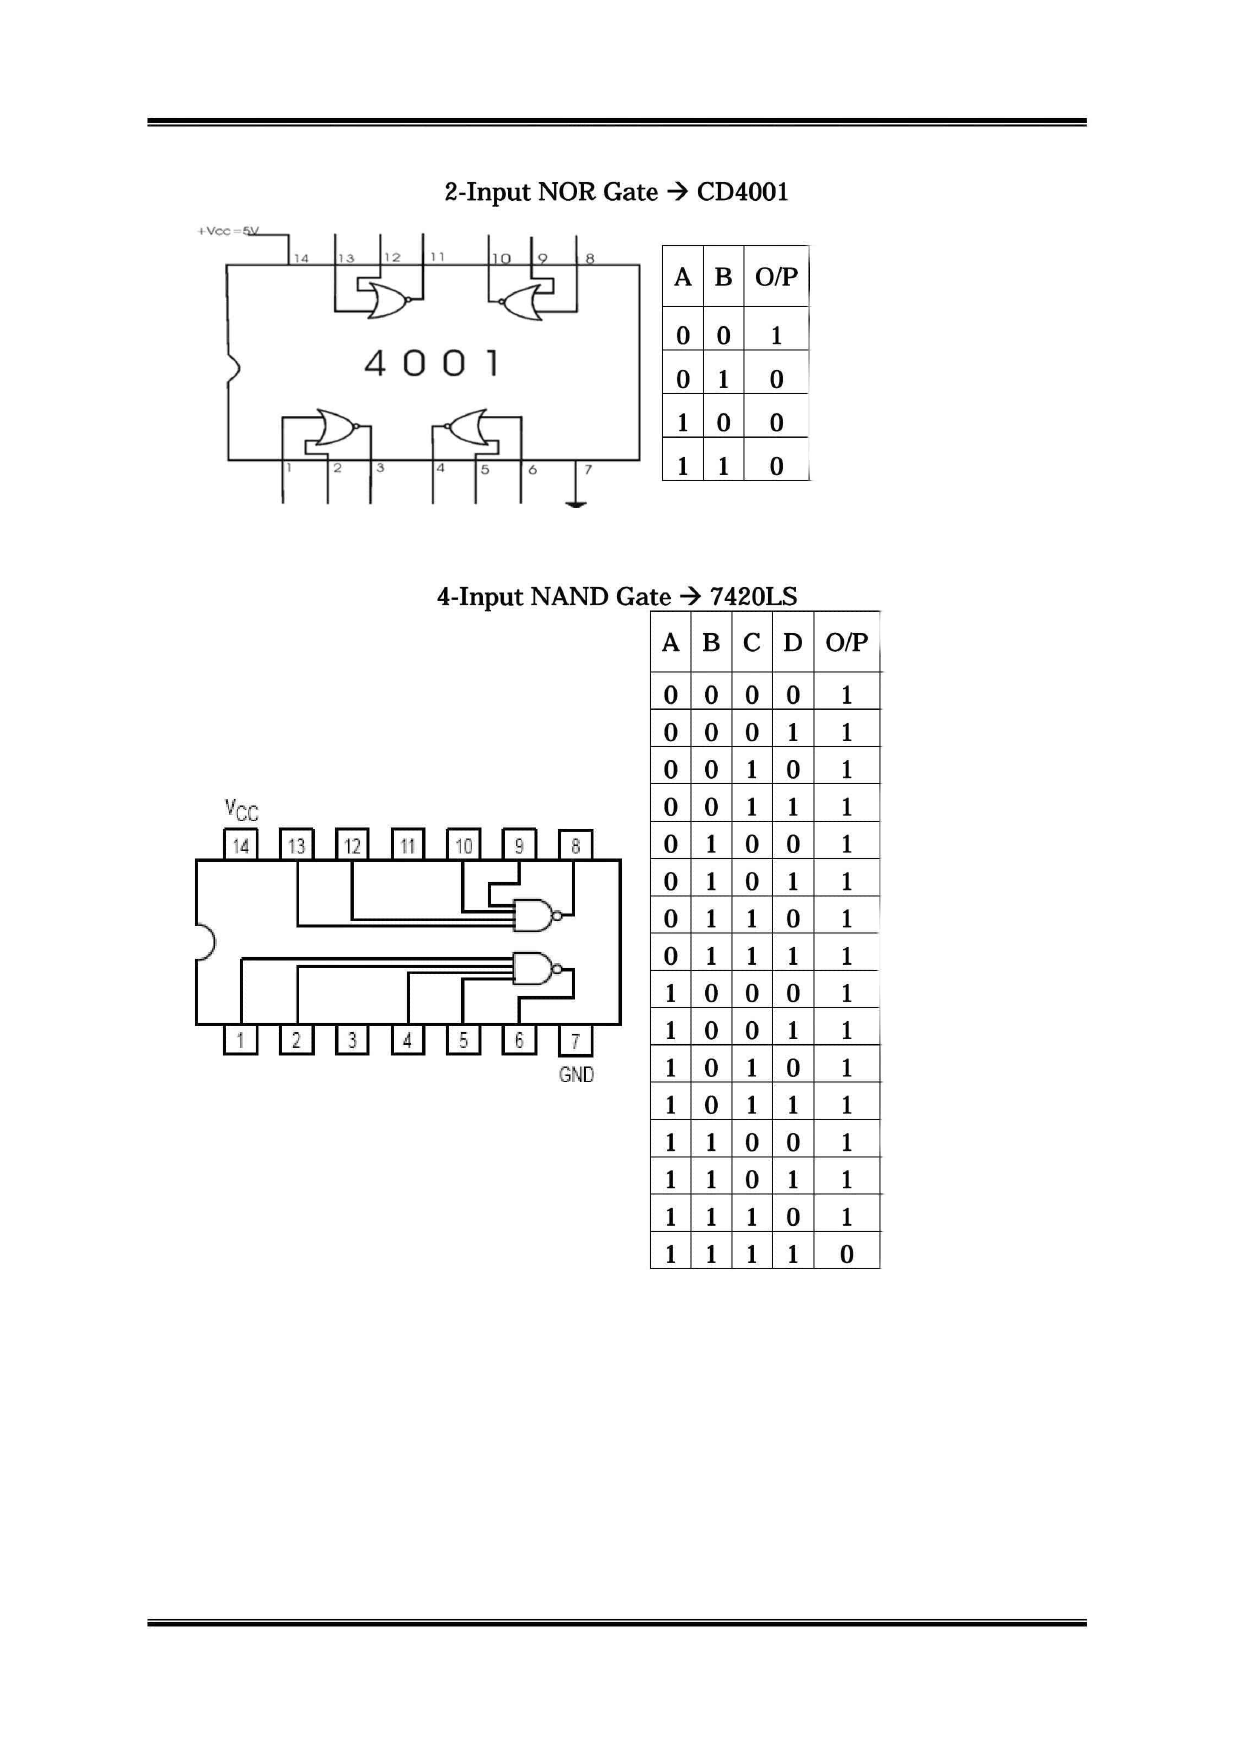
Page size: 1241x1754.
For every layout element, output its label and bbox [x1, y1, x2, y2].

picture [146, 114, 1092, 1629]
